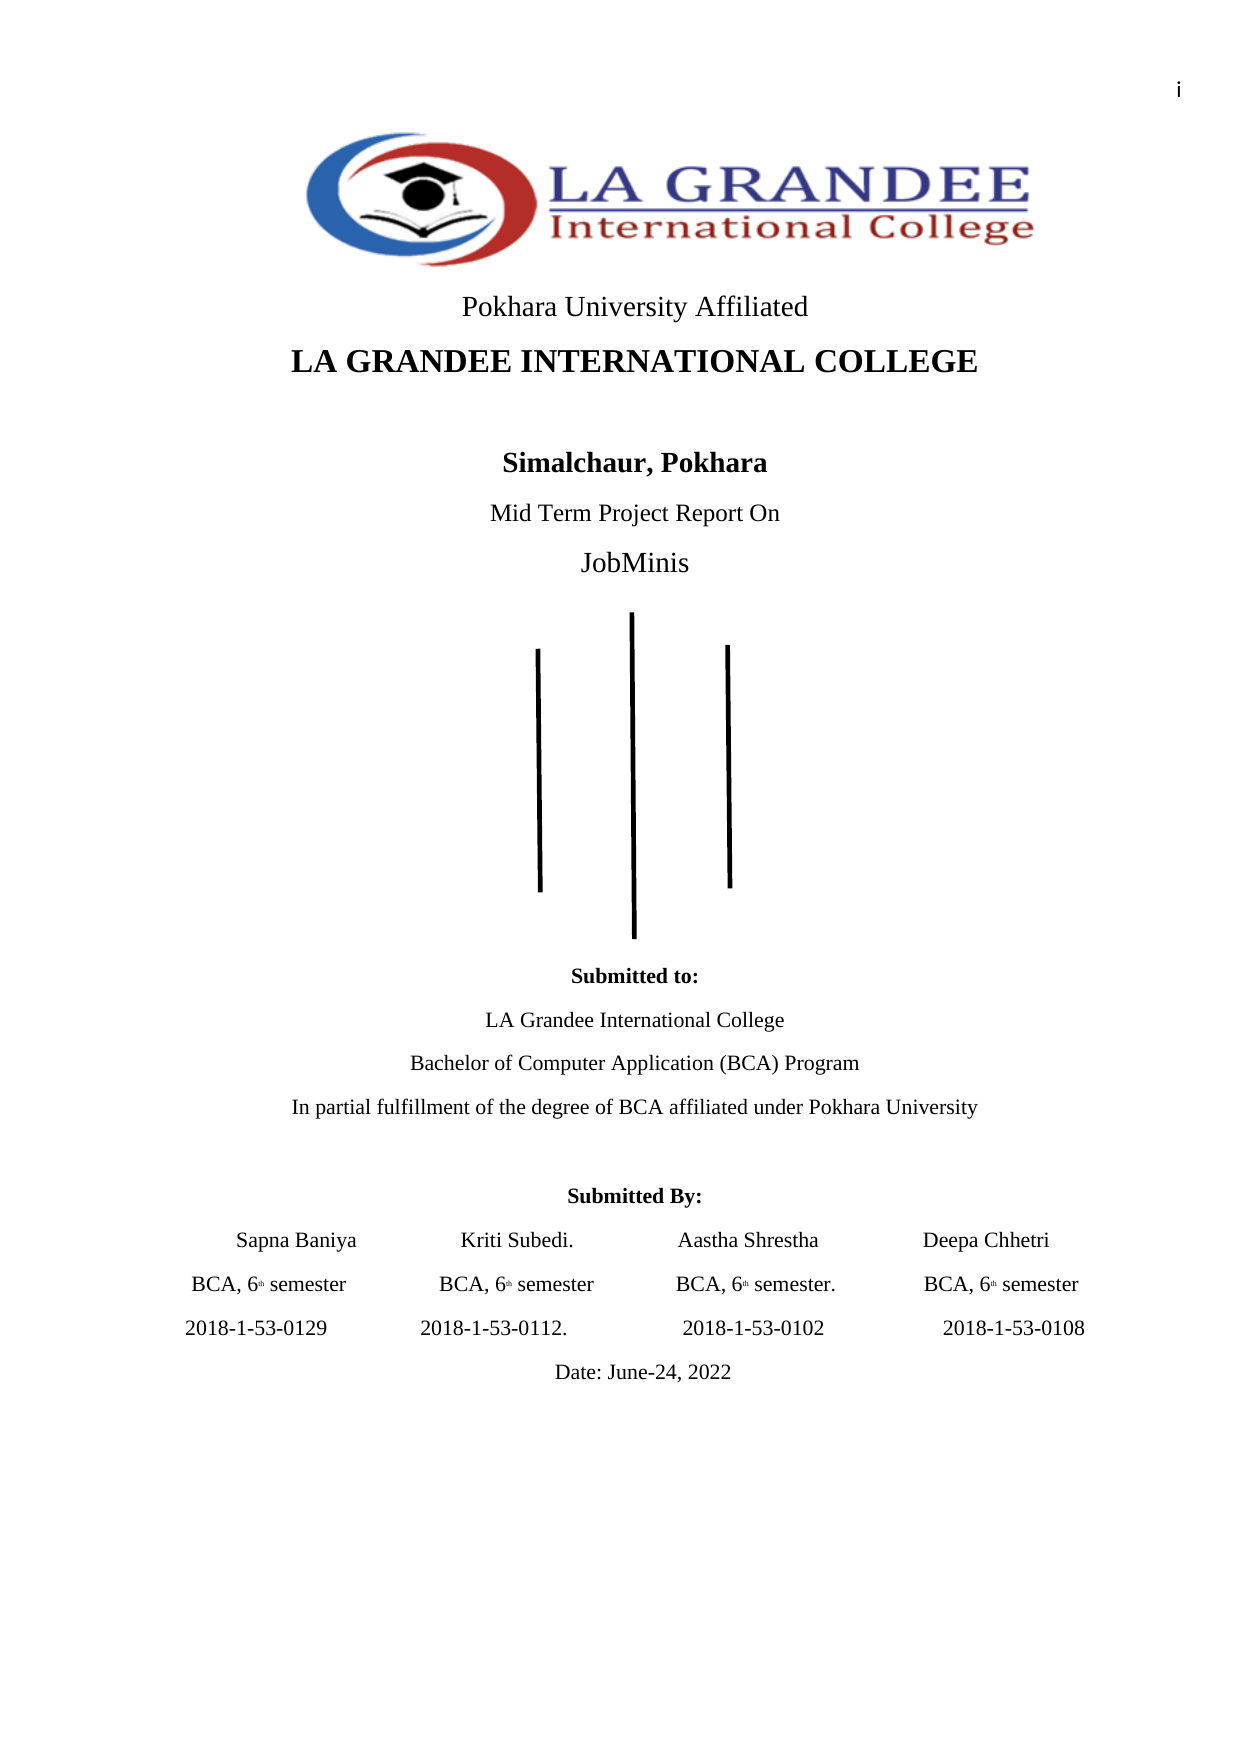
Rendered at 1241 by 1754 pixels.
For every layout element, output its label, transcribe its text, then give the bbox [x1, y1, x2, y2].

text Date: June-24, 2022 [88, 1359, 1181, 1384]
picture [297, 131, 1048, 271]
text In partial fulfillment of the degree of BCA affiliated under Pokhara University [88, 1094, 1181, 1119]
text Sapna Baniya Kriti Subedi. Aastha Shrestha Deepa Chhetri [88, 1227, 1181, 1252]
text JobMinis [88, 545, 1181, 944]
text LA GRANDEE INTERNATIONAL COLLEGE [88, 342, 1181, 380]
text LA Grandee International College [88, 1007, 1181, 1032]
text BCA, 6th semester BCA, 6th semester BCA, 6th semester. BCA, 6th semester [88, 1271, 1181, 1296]
text Submitted to: [88, 963, 1181, 988]
text 2018-1-53-0129 2018-1-53-0112. 2018-1-53-0102 2018-1-53-0108 [88, 1315, 1181, 1340]
text Submitted By: [88, 1183, 1181, 1208]
text Mid Term Project Report On [88, 498, 1181, 526]
text Simalchaur, Pokhara [88, 445, 1181, 478]
text Pokhara University Affiliated [88, 289, 1181, 322]
text Bachelor of Computer Application (BCA) Program [88, 1050, 1181, 1076]
